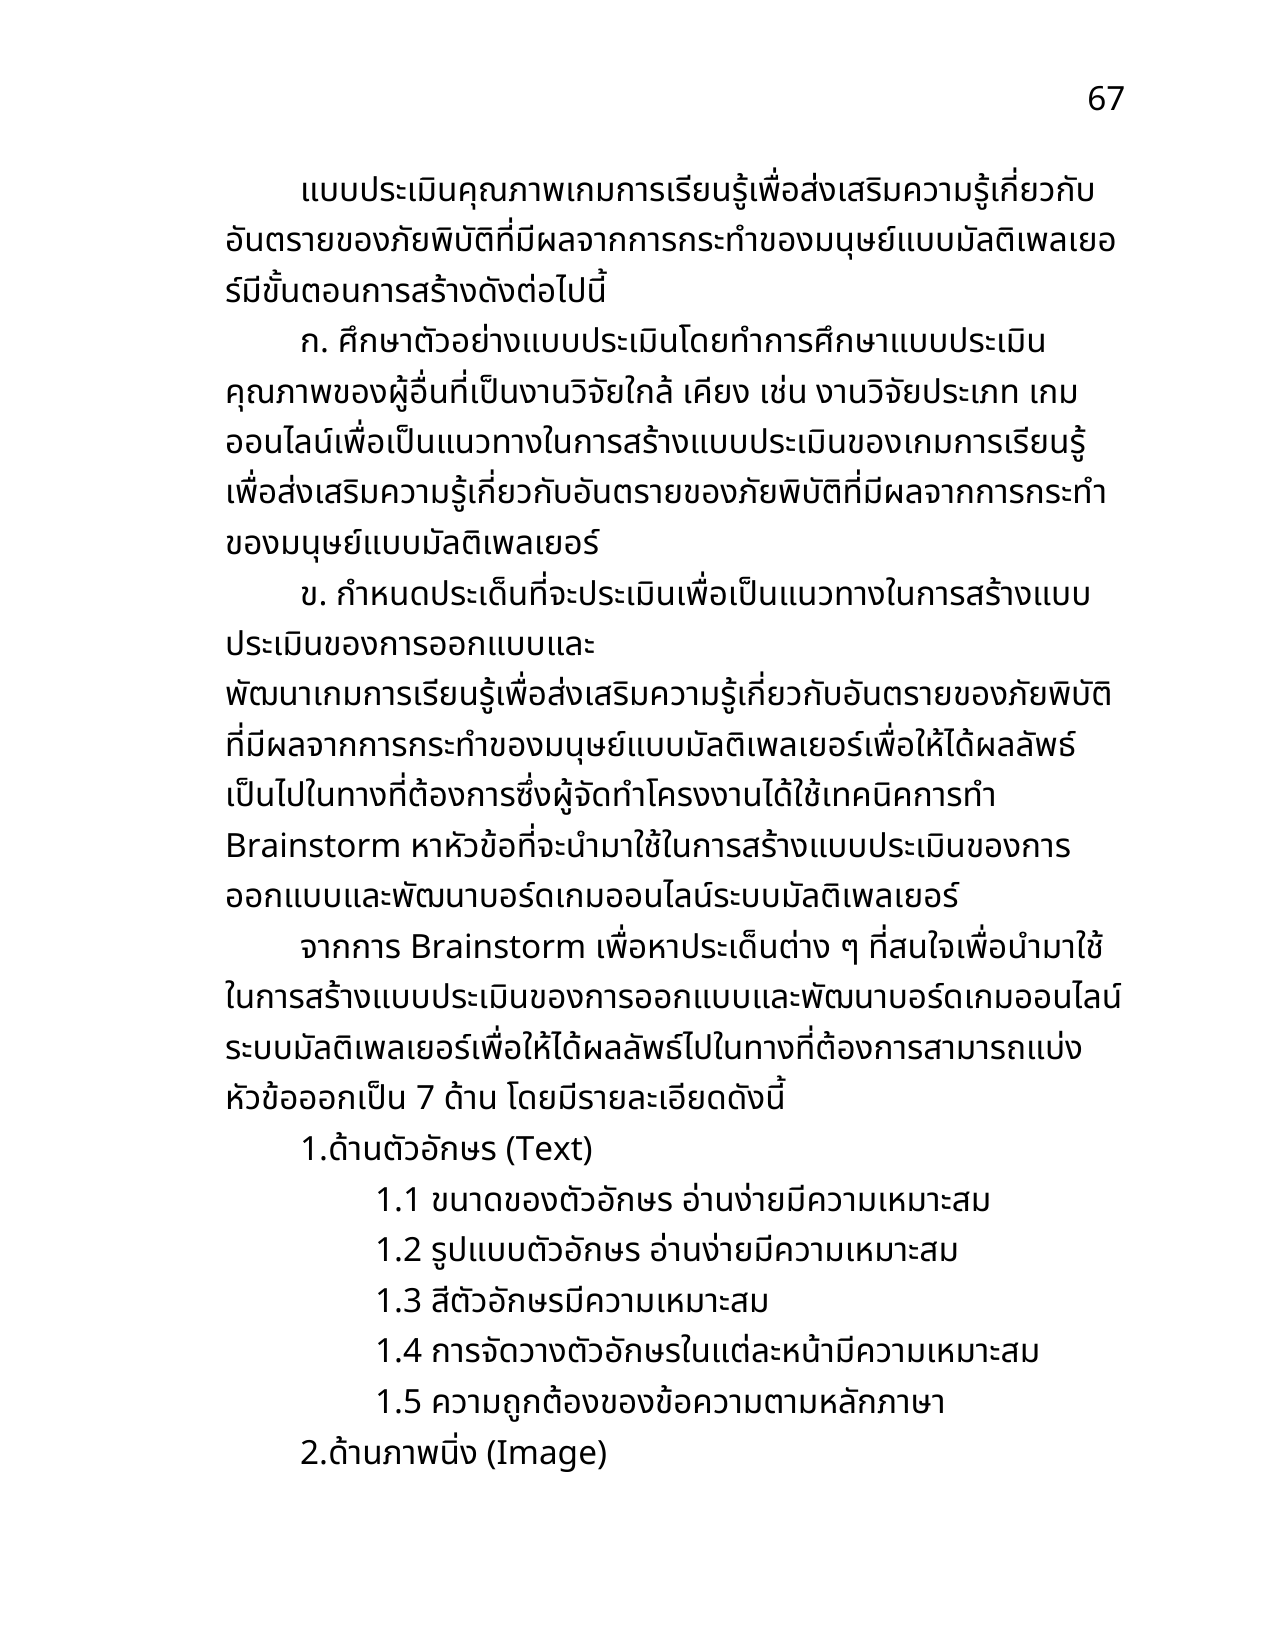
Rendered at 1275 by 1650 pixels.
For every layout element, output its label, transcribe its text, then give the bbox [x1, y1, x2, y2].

text 1.3 สีตัวอักษรมีความเหมาะสม [300, 1277, 1125, 1327]
text แบบประเมินคุณภาพเกมการเรียนรู้เพื่อส่งเสริมความรู้เกี่ยวกับอันตรายของภัยพิบัติที่มีผลจากการกระทำของมนุษย์แบบมัลติเพลเยอร์มีขั้นตอนการสร้างดังต่อไปนี้ [225, 166, 1125, 317]
text 1.ด้านตัวอักษร (Text) [225, 1125, 1125, 1175]
text ข. กำหนดประเด็นที่จะประเมินเพื่อเป็นแนวทางในการสร้างแบบประเมินของการออกแบบและ [225, 569, 1125, 670]
text 1.1 ขนาดของตัวอักษร อ่านง่ายมีความเหมาะสม [300, 1175, 1125, 1226]
text 1.5 ความถูกต้องของข้อความตามหลักภาษา [300, 1378, 1125, 1428]
text จากการ Brainstorm เพื่อหาประเด็นต่าง ๆ ที่สนใจเพื่อนำมาใช้ในการสร้างแบบประเมินของการออกแบบและพัฒนาบอร์ดเกมออนไลน์ระบบมัลติเพลเยอร์เพื่อให้ได้ผลลัพธ์ไปในทางที่ต้องการสามารถแบ่งหัวข้อออกเป็น 7 ด้าน โดยมีรายละเอียดดังนี้ [225, 923, 1125, 1125]
text พัฒนาเกมการเรียนรู้เพื่อส่งเสริมความรู้เกี่ยวกับอันตรายของภัยพิบัติที่มีผลจากการกระทำของมนุษย์แบบมัลติเพลเยอร์เพื่อให้ได้ผลลัพธ์เป็นไปในทางที่ต้องการซึ่งผู้จัดทำโครงงานได้ใช้เทคนิคการทำ Brainstorm หาหัวข้อที่จะนำมาใช้ในการสร้างแบบประเมินของการออกแบบและพัฒนาบอร์ดเกมออนไลน์ระบบมัลติเพลเยอร์ [225, 670, 1125, 923]
text 1.2 รูปแบบตัวอักษร อ่านง่ายมีความเหมาะสม [300, 1226, 1125, 1277]
text ก. ศึกษาตัวอย่างแบบประเมินโดยทำการศึกษาแบบประเมินคุณภาพของผู้อื่นที่เป็นงานวิจัยใกล้ เคียง เช่น งานวิจัยประเภท เกมออนไลน์เพื่อเป็นแนวทางในการสร้างแบบประเมินของเกมการเรียนรู้เพื่อส่งเสริมความรู้เกี่ยวกับอันตรายของภัยพิบัติที่มีผลจากการกระทำของมนุษย์แบบมัลติเพลเยอร์ [225, 317, 1125, 569]
text 2.ด้านภาพนิ่ง (Image) [225, 1428, 1125, 1479]
text 1.4 การจัดวางตัวอักษรในแต่ละหน้ามีความเหมาะสม [300, 1327, 1125, 1378]
